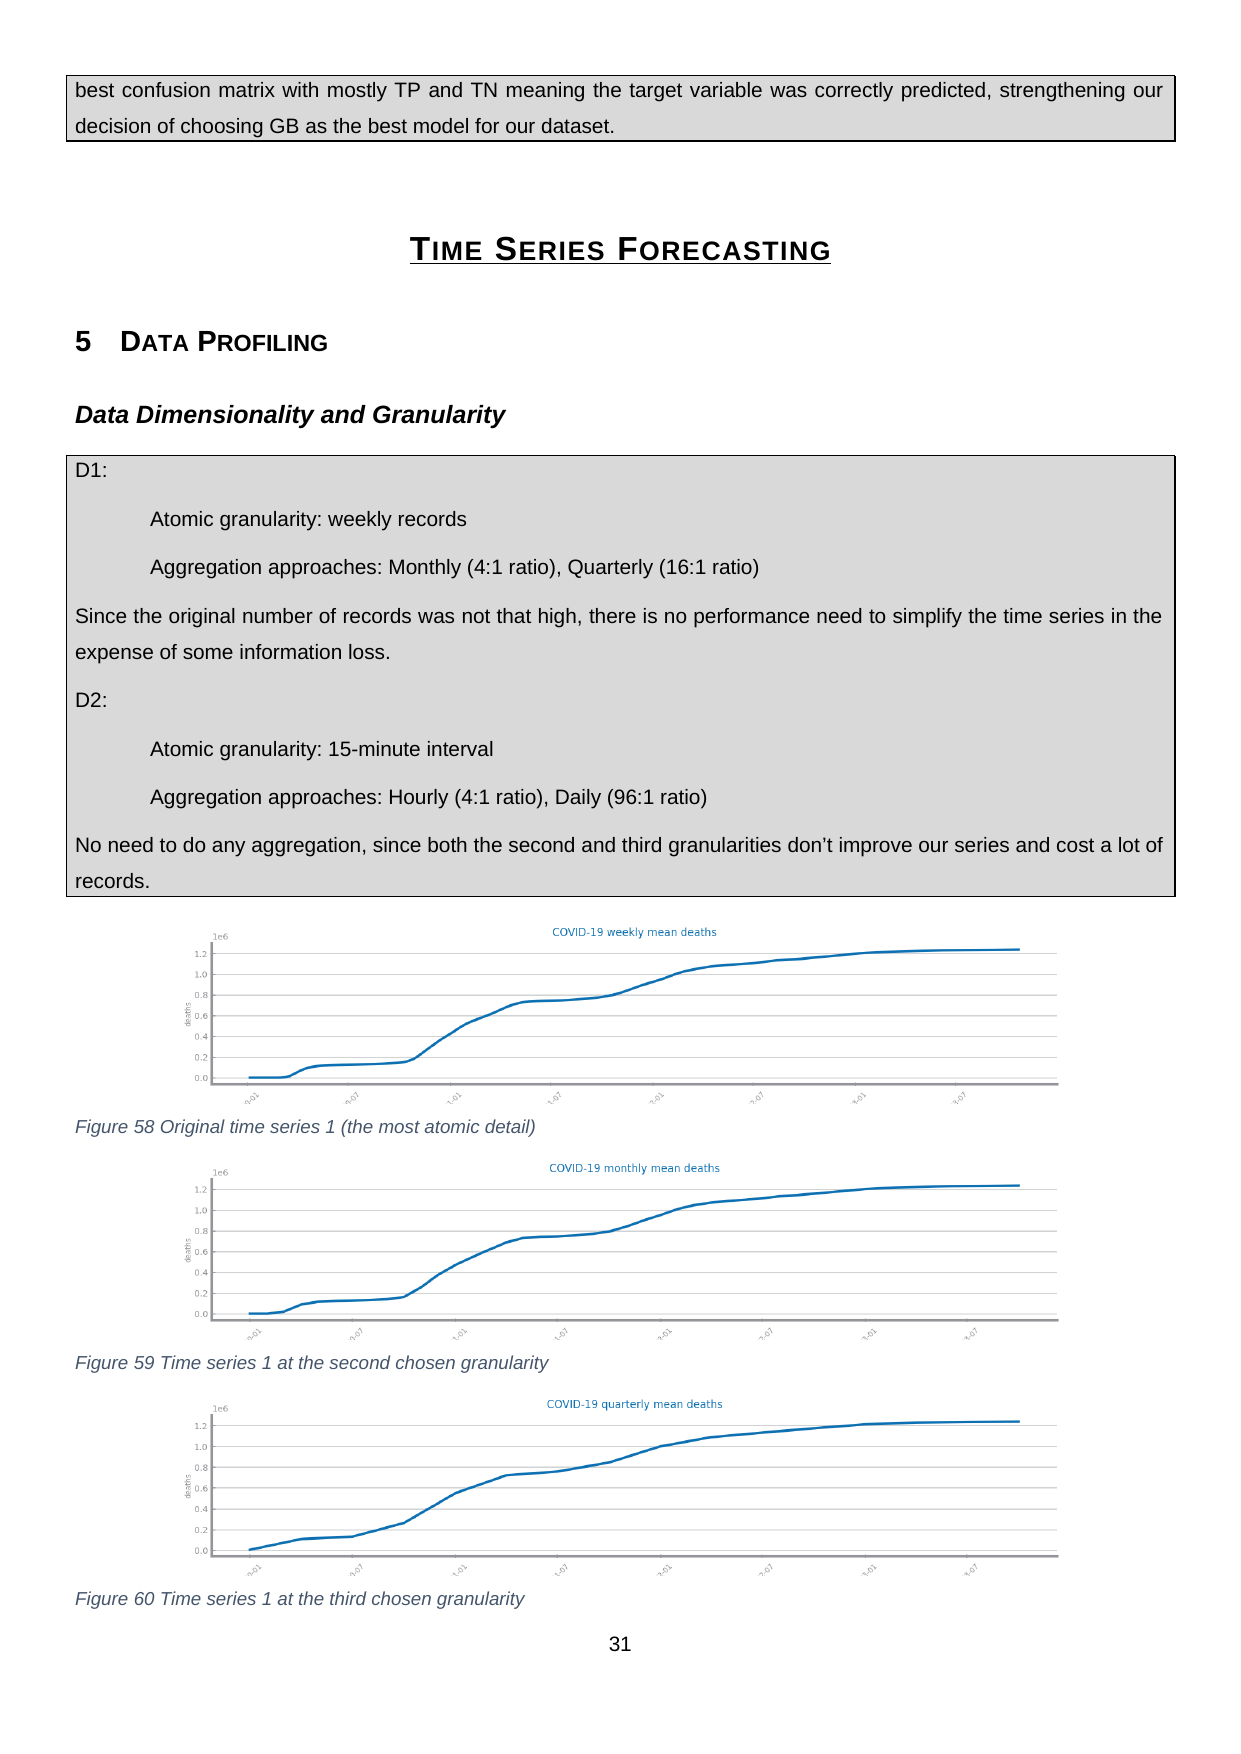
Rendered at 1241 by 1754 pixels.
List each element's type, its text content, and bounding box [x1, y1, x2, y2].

picture [75, 1157, 1166, 1340]
subtitle Data Dimensionality and Granularity [75, 399, 1165, 428]
picture [75, 1393, 1166, 1576]
text Atomic granularity: weekly records [67, 504, 1174, 531]
subtitle Data Profiling [75, 324, 1165, 358]
subtitle Time Series Forecasting [75, 229, 1165, 268]
text Figure 58 Original time series 1 (the most atomic detail) [75, 1116, 1165, 1137]
text No need to do any aggregation, since both the second and third granularities don’t improve our series and cost a lot of records. [67, 830, 1174, 896]
text D1: [67, 456, 1174, 482]
text Aggregation approaches: Hourly (4:1 ratio), Daily (96:1 ratio) [67, 782, 1174, 809]
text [67, 76, 1174, 140]
text D2: [67, 685, 1174, 712]
text Since the original number of records was not that high, there is no performance need to simplify the time series in the expense of some information loss. [67, 601, 1174, 663]
text Figure 59 Time series 1 at the second chosen granularity [75, 1352, 1165, 1373]
text Atomic granularity: 15-minute interval [67, 733, 1174, 760]
text Aggregation approaches: Monthly (4:1 ratio), Quarterly (16:1 ratio) [67, 552, 1174, 579]
text Figure 60 Time series 1 at the third chosen granularity [75, 1588, 1165, 1609]
picture [75, 921, 1166, 1104]
